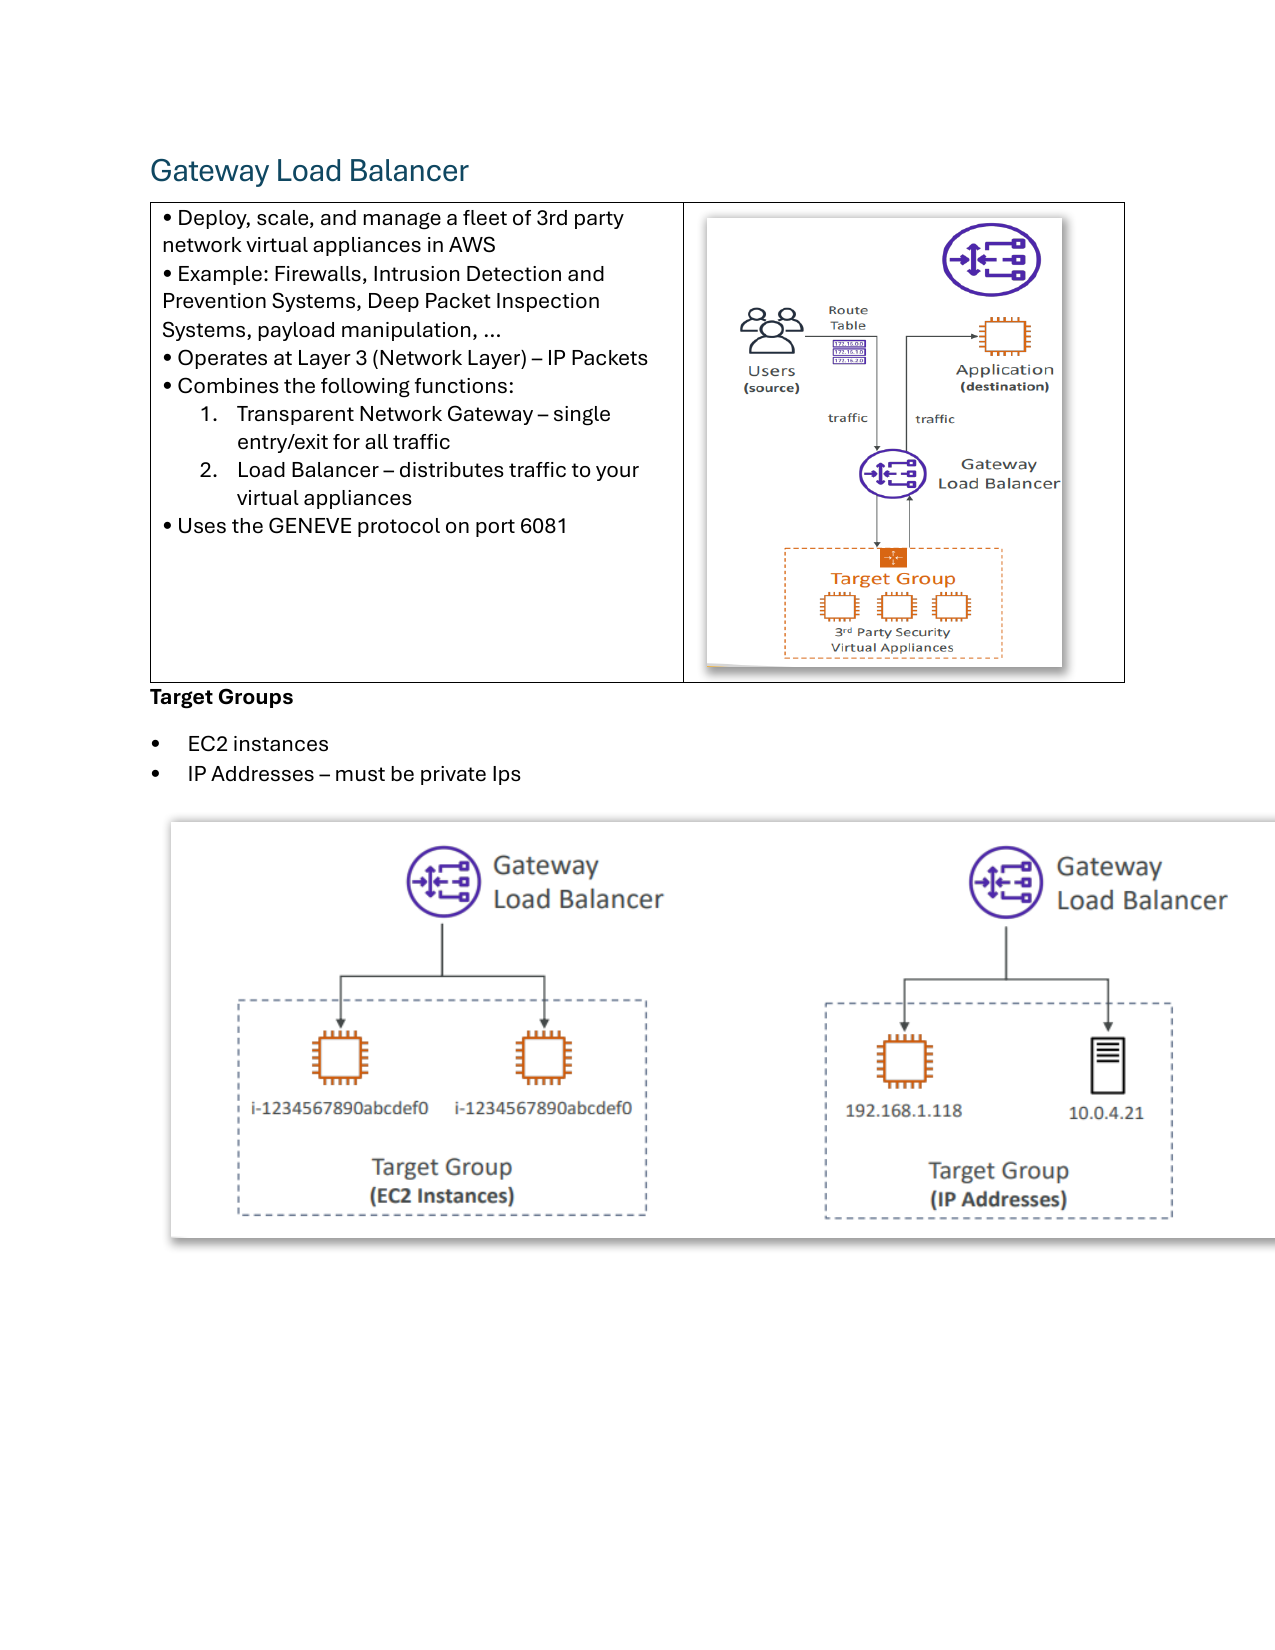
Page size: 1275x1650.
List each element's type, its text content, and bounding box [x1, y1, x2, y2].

table_header [684, 203, 1124, 682]
subtitle Gateway Load Balancer [150, 150, 1125, 191]
picture [171, 822, 1275, 1238]
list IP Addresses – must be private Ips [150, 760, 1125, 788]
list EC2 instances [150, 729, 1125, 757]
table_header • Deploy, scale, and manage a fleet of 3rd party network virtual appliances in AWS • Example: Firewalls, Intrusion Detection and Prevention Systems, Deep Packet Inspection Systems, payload manipulation, … • Operates at Layer 3 (Network Layer) – IP Packets • Combines the following functions: Transparent Network Gateway – single entry/exit for all traffic Load Balancer – distributes traffic to your virtual appliances • Uses the GENEVE protocol on port 6081 [151, 203, 683, 682]
text Target Groups [150, 683, 1125, 711]
picture [707, 218, 1062, 667]
